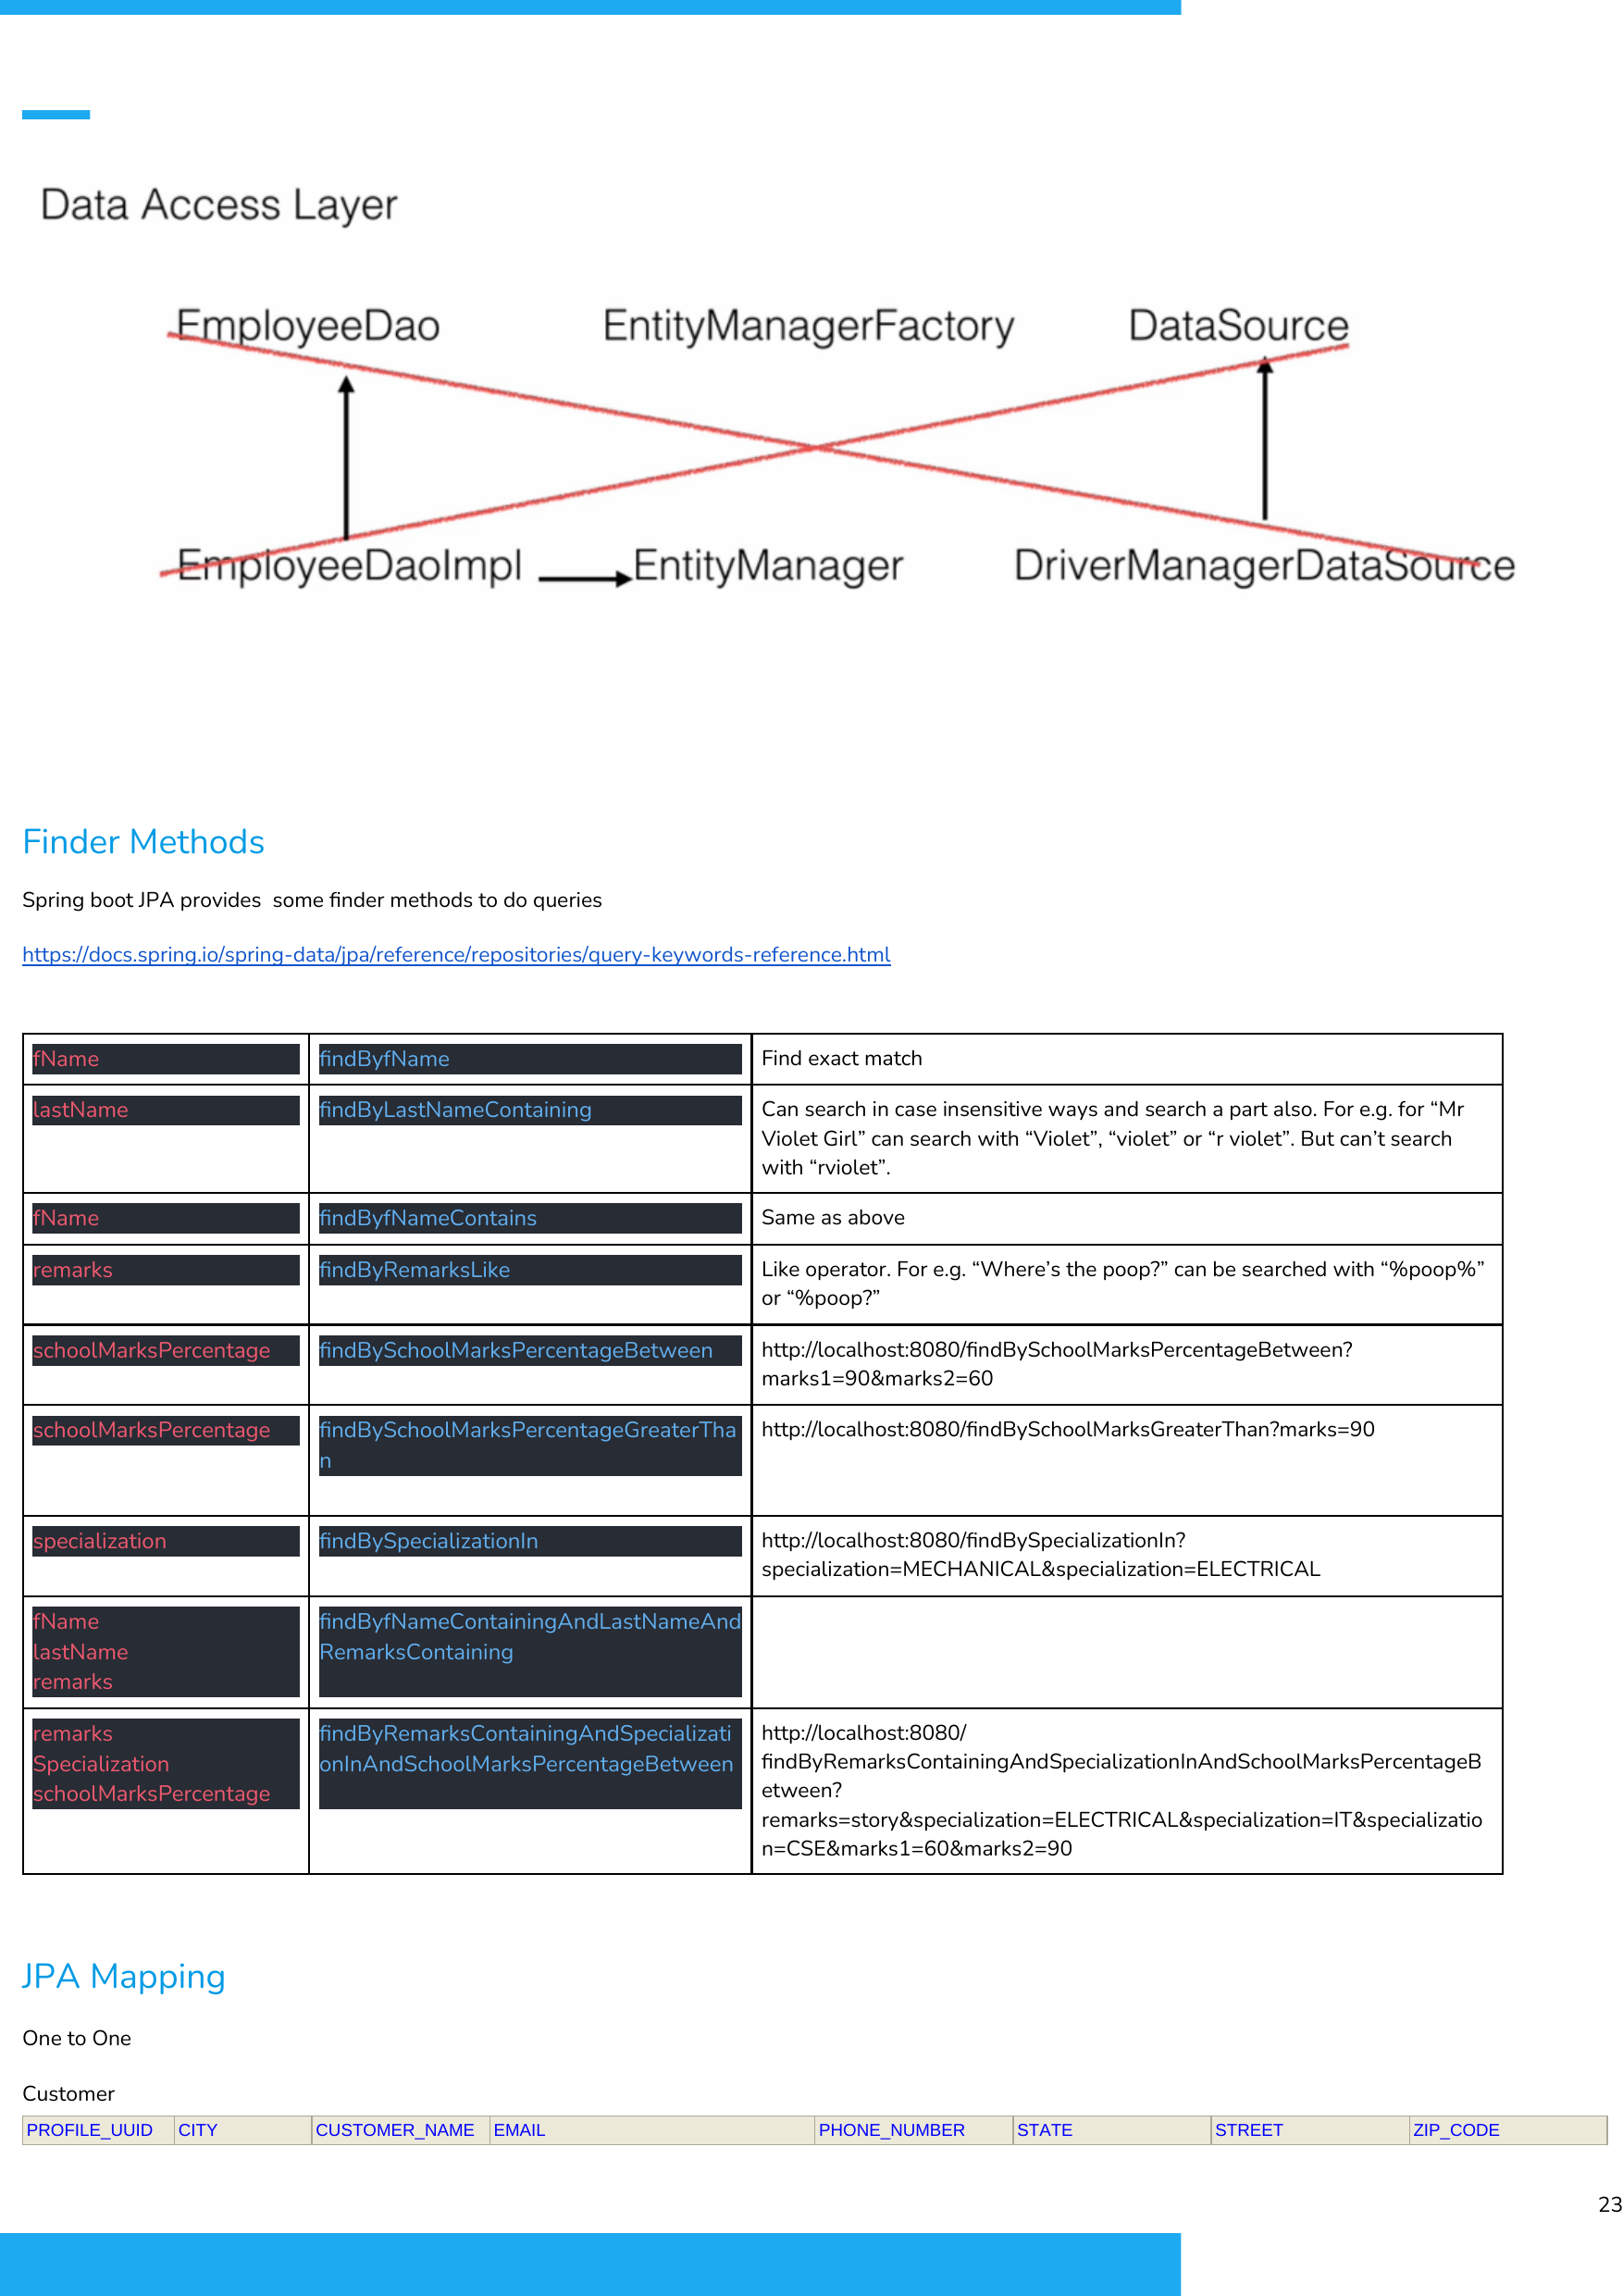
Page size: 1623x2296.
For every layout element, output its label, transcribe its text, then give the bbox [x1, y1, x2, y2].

table_header PROFILE_UUID [23, 2116, 174, 2144]
table_header EMAIL [490, 2116, 814, 2144]
text Spring boot JPA provides some finder methods to do queries [22, 886, 1623, 914]
text https://docs.spring.io/spring-data/jpa/reference/repositories/query-keywords-reference.html [22, 941, 1623, 970]
table_cell schoolMarksPercentage [24, 1406, 308, 1515]
table_cell Can search in case insensitive ways and search a part also. For e.g. for “Mr Violet Girl” can search with “Violet”, “violet” or “r violet”. But can’t search with “rviolet”. [753, 1086, 1502, 1192]
table_cell http://localhost:8080/findByRemarksContainingAndSpecializationInAndSchoolMarksPercentageBetween?remarks=story&specialization=ELECTRICAL&specialization=IT&specialization=CSE&marks1=60&marks2=90 [753, 1709, 1502, 1873]
table_header findByfName [310, 1035, 750, 1084]
table_cell Like operator. For e.g. “Where’s the poop?” can be searched with “%poop%” or “%poop?” [753, 1246, 1502, 1323]
subtitle JPA Mapping [22, 1954, 1623, 2001]
subtitle Finder Methods [22, 819, 1623, 866]
table_cell findBySchoolMarksPercentageBetween [310, 1326, 750, 1404]
table_header fName [24, 1035, 308, 1084]
table_cell remarks Specialization schoolMarksPercentage [24, 1709, 308, 1873]
table_header PHONE_NUMBER [815, 2116, 1012, 2144]
table_header Find exact match [753, 1035, 1502, 1084]
table_cell lastName [24, 1086, 308, 1192]
table_cell findByfNameContainingAndLastNameAndRemarksContaining [310, 1597, 750, 1707]
table_cell http://localhost:8080/findBySchoolMarksPercentageBetween?marks1=90&marks2=60 [753, 1326, 1502, 1404]
picture [21, 110, 91, 119]
picture [0, 2233, 1182, 2296]
table_cell http://localhost:8080/findBySpecializationIn?specialization=MECHANICAL&specialization=ELECTRICAL [753, 1517, 1502, 1595]
table_header STREET [1212, 2116, 1409, 2144]
picture [21, 145, 1543, 654]
text Customer [22, 2079, 1623, 2108]
table_cell specialization [24, 1517, 308, 1595]
table_cell Same as above [753, 1194, 1502, 1243]
table_header STATE [1014, 2116, 1210, 2144]
table_header CUSTOMER_NAME [313, 2116, 489, 2144]
table_cell fName [24, 1194, 308, 1243]
table_cell http://localhost:8080/findBySchoolMarksGreaterThan?marks=90 [753, 1406, 1502, 1515]
table_header CITY [175, 2116, 311, 2144]
table_cell remarks [24, 1246, 308, 1323]
table_cell findByfNameContains [310, 1194, 750, 1243]
picture [0, 0, 1182, 15]
table_cell findByLastNameContaining [310, 1086, 750, 1192]
table_cell findBySpecializationIn [310, 1517, 750, 1595]
text One to One [22, 2024, 1623, 2053]
table_cell findByRemarksContainingAndSpecializationInAndSchoolMarksPercentageBetween [310, 1709, 750, 1873]
table_header ZIP_CODE [1410, 2116, 1606, 2144]
table_cell findBySchoolMarksPercentageGreaterThan [310, 1406, 750, 1515]
table_cell findByRemarksLike [310, 1246, 750, 1323]
table_cell fName lastName remarks [24, 1597, 308, 1707]
table_cell schoolMarksPercentage [24, 1326, 308, 1404]
table_cell [753, 1597, 1502, 1707]
